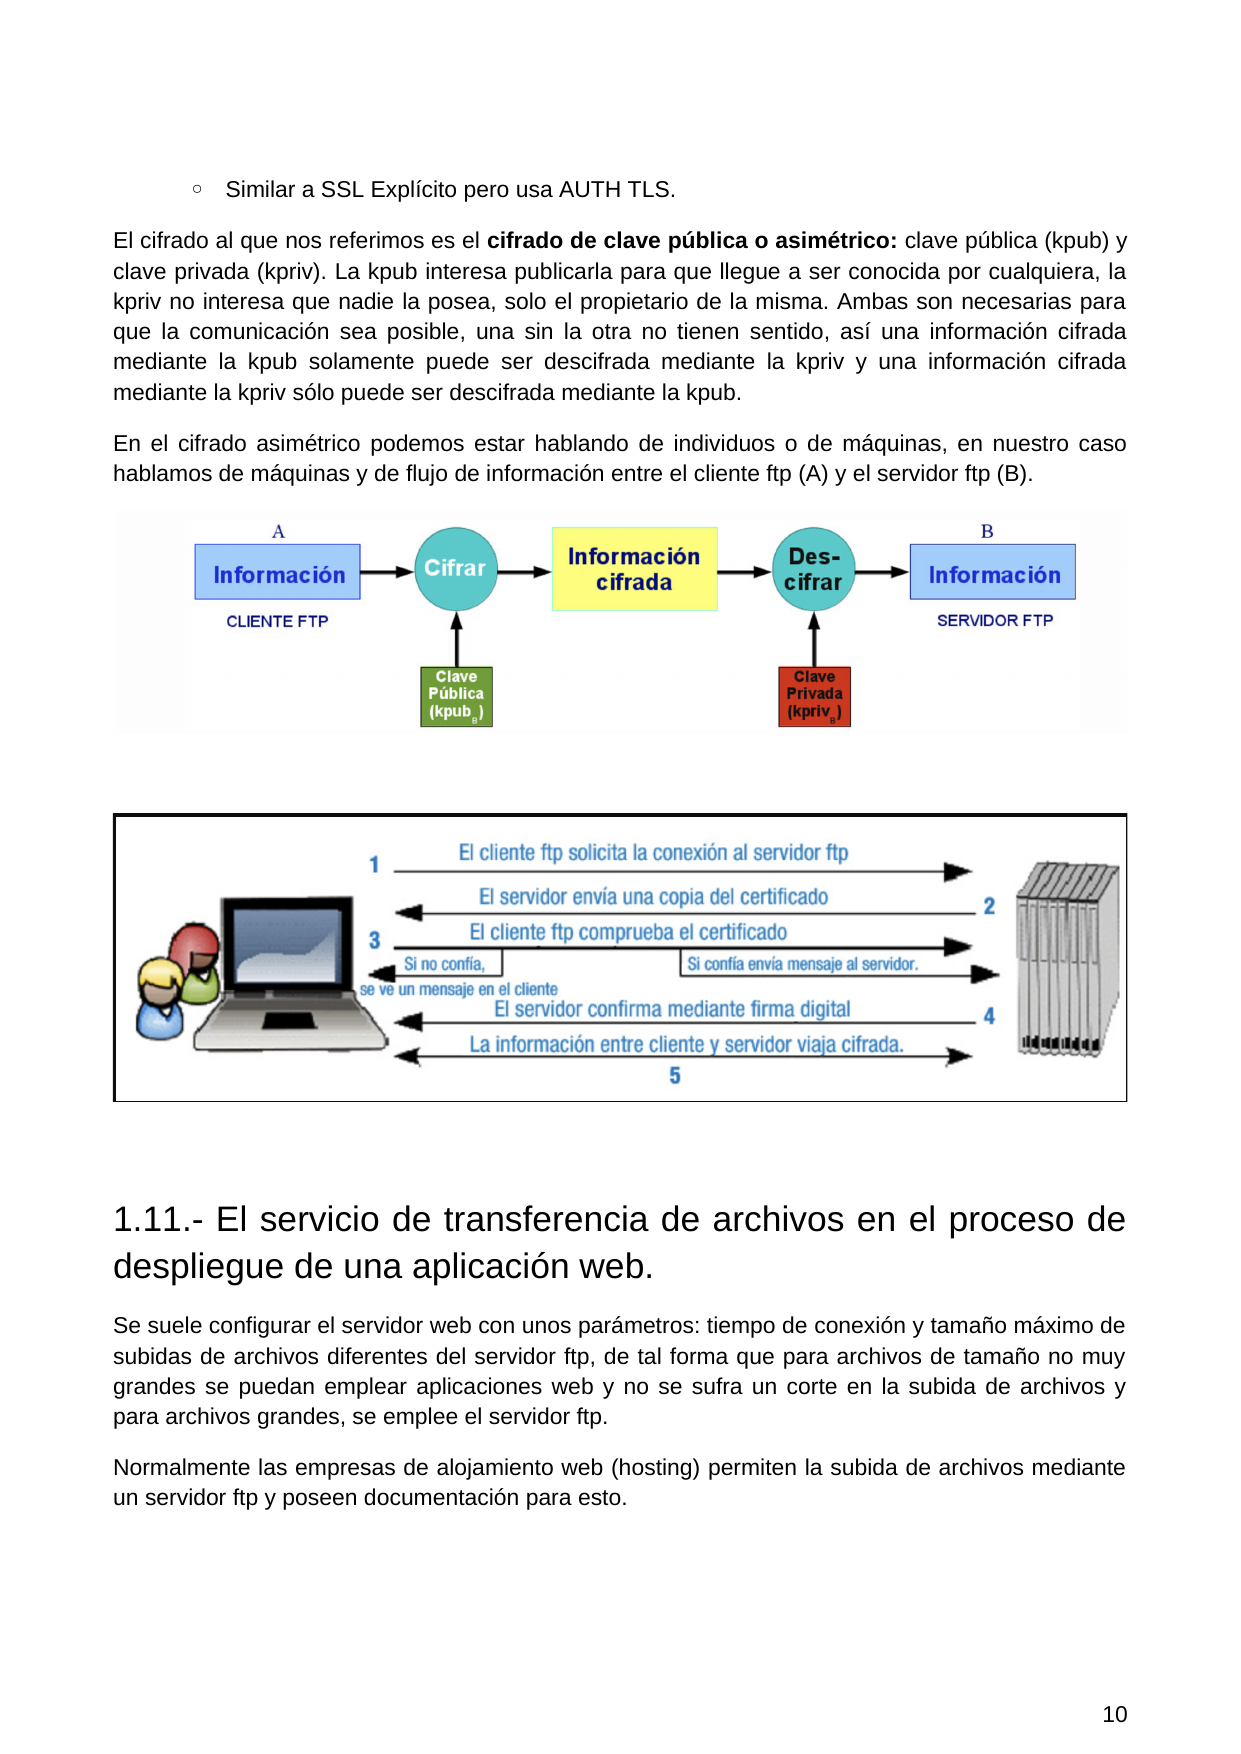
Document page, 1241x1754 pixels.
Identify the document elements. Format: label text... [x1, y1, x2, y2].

text Normalmente las empresas de alojamiento web (hosting) permiten la subida de archivos mediante un servidor ftp y poseen documentación para esto. [113, 1454, 1127, 1511]
subtitle 1.11.- El servicio de transferencia de archivos en el proceso de despliegue de una aplicación web. [113, 1198, 1127, 1286]
picture [112, 813, 1128, 1102]
list Similar a SSL Explícito pero usa AUTH TLS. [188, 176, 1127, 203]
picture [112, 510, 1128, 734]
text En el cifrado asimétrico podemos estar hablando de individuos o de máquinas, en nuestro caso hablamos de máquinas y de flujo de información entre el cliente ftp (A) y el servidor ftp (B). [113, 429, 1127, 486]
text Se suele configurar el servidor web con unos parámetros: tiempo de conexión y tamaño máximo de subidas de archivos diferentes del servidor ftp, de tal forma que para archivos de tamaño no muy grandes se puedan emplear aplicaciones web y no se sufra un corte en la subida de archivos y para archivos grandes, se emplee el servidor ftp. [113, 1312, 1127, 1429]
text El cifrado al que nos referimos es el cifrado de clave pública o asimétrico: clave pública (kpub) y clave privada (kpriv). La kpub interesa publicarla para que llegue a ser conocida por cualquiera, la kpriv no interesa que nadie la posea, solo el propietario de la misma. Ambas son necesarias para que la comunicación sea posible, una sin la otra no tienen sentido, así una información cifrada mediante la kpub solamente puede ser descifrada mediante la kpriv y una información cifrada mediante la kpriv sólo puede ser descifrada mediante la kpub. [113, 227, 1127, 405]
